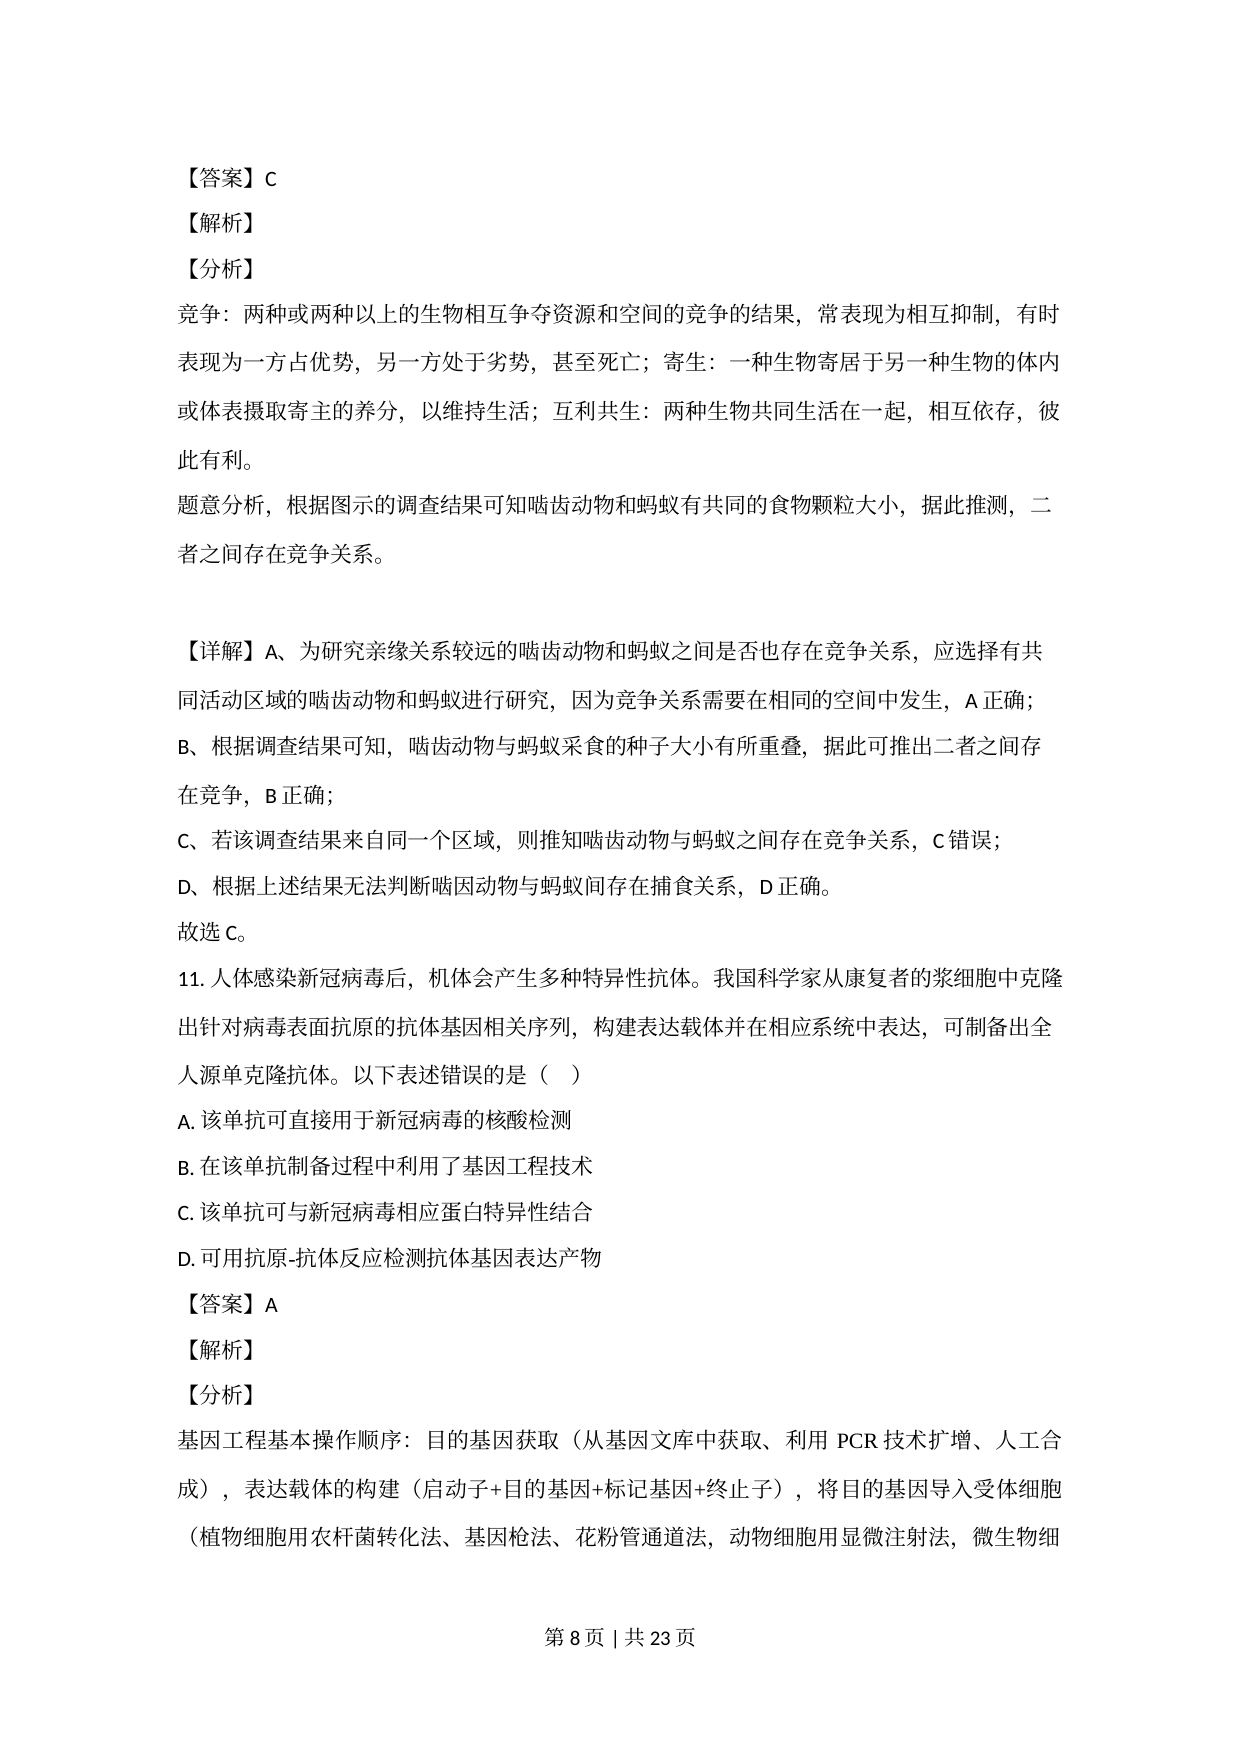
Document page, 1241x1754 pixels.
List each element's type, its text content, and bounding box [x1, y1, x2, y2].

text 题意分析，根据图示的调查结果可知啮齿动物和蚂蚁有共同的食物颗粒大小，据此推测，二者之间存在竞争关系。 [177, 489, 1063, 619]
text D、根据上述结果无法判断啮因动物与蚂蚁间存在捕食关系，D正确。 [177, 871, 1063, 903]
text 【分析】 [177, 253, 1063, 285]
text A. 该单抗可直接用于新冠病毒的核酸检测 [177, 1105, 1063, 1137]
text 故选C。 [177, 916, 1063, 949]
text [177, 1424, 1063, 1554]
text 【分析】 [177, 1379, 1063, 1412]
text 【答案】C [177, 162, 1063, 194]
text 竞争：两种或两种以上的生物相互争夺资源和空间的竞争的结果，常表现为相互抑制，有时表现为一方占优势，另一方处于劣势，甚至死亡；寄生：一种生物寄居于另一种生物的体内或体表摄取寄主的养分，以维持生活；互利共生：两种生物共同生活在一起，相互依存，彼此有利。 [177, 298, 1063, 477]
text B. 在该单抗制备过程中利用了基因工程技术 [177, 1151, 1063, 1183]
text 【解析】 [177, 1334, 1063, 1367]
text B、根据调查结果可知，啮齿动物与蚂蚁采食的种子大小有所重叠，据此可推出二者之间存在竞争，B正确； [177, 730, 1063, 811]
text D. 可用抗原-抗体反应检测抗体基因表达产物 [177, 1242, 1063, 1275]
text C. 该单抗可与新冠病毒相应蛋白特异性结合 [177, 1197, 1063, 1229]
text 【答案】A [177, 1288, 1063, 1321]
text C、若该调查结果来自同一个区域，则推知啮齿动物与蚂蚁之间存在竞争关系，C错误； [177, 825, 1063, 857]
text 【解析】 [177, 208, 1063, 240]
text 【详解】A、为研究亲缘关系较远的啮齿动物和蚂蚁之间是否也存在竞争关系，应选择有共同活动区域的啮齿动物和蚂蚁进行研究，因为竞争关系需要在相同的空间中发生，A正确； [177, 636, 1063, 717]
text 11. 人体感染新冠病毒后，机体会产生多种特异性抗体。我国科学家从康复者的浆细胞中克隆出针对病毒表面抗原的抗体基因相关序列，构建表达载体并在相应系统中表达，可制备出全人源单克隆抗体。以下表述错误的是（ ） [177, 962, 1063, 1092]
